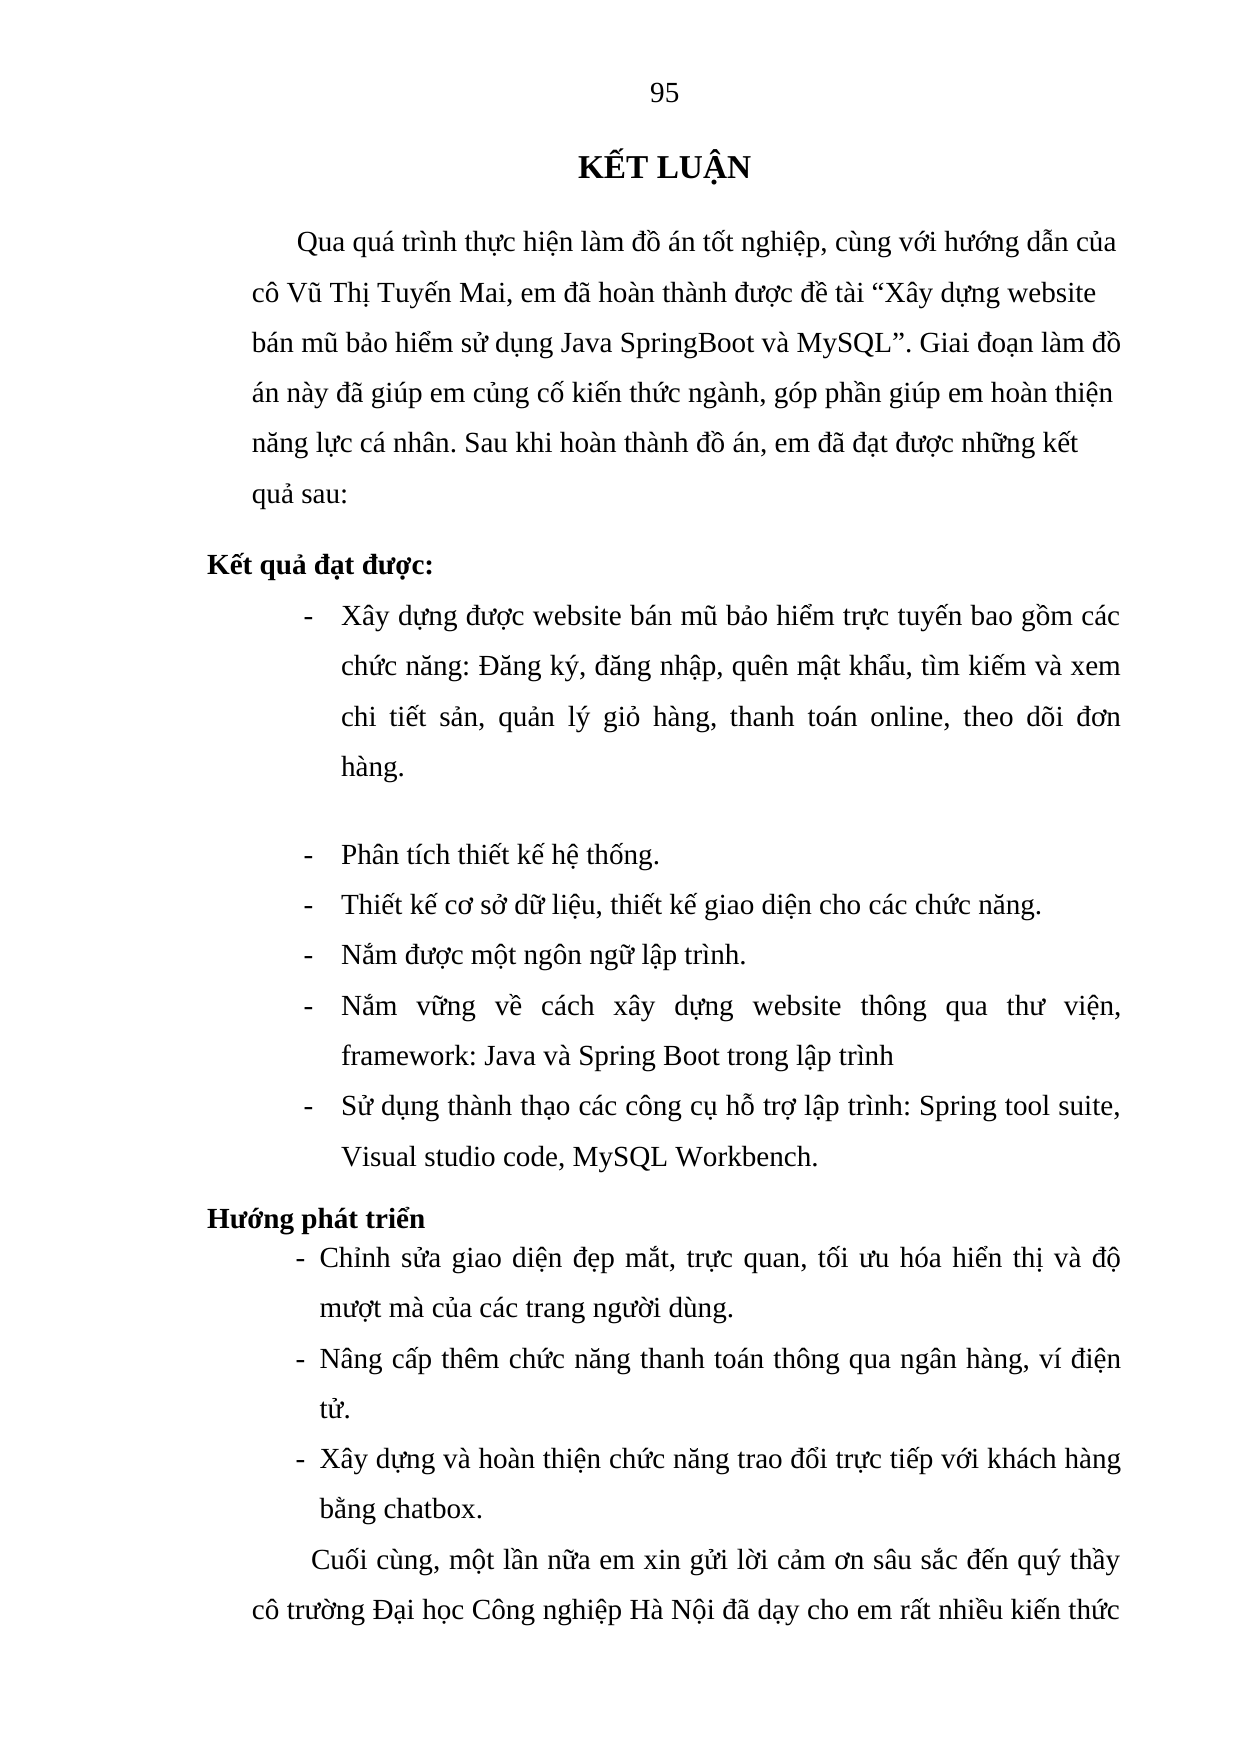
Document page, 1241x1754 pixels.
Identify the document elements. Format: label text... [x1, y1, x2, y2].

list Nắm vững về cách xây dựng website thông qua thư viện, framework: Java và Spring Boot trong lập trình [303, 988, 1122, 1072]
text Hướng phát triển [207, 1202, 1122, 1235]
text Kết quả đạt được: [207, 547, 1122, 581]
list Sử dụng thành thạo các công cụ hỗ trợ lập trình: Spring tool suite, Visual studio code, MySQL Workbench. [303, 1088, 1122, 1172]
list Xây dựng và hoàn thiện chức năng trao đổi trực tiếp với khách hàng bằng chatbox. [295, 1441, 1122, 1525]
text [252, 1542, 1122, 1626]
list Nắm được một ngôn ngữ lập trình. [303, 937, 1122, 971]
subtitle KẾT LUẬN [207, 148, 1122, 186]
list Chỉnh sửa giao diện đẹp mắt, trực quan, tối ưu hóa hiển thị và độ mượt mà của các trang người dùng. [295, 1240, 1122, 1324]
list Thiết kế cơ sở dữ liệu, thiết kế giao diện cho các chức năng. [303, 887, 1122, 921]
list Nâng cấp thêm chức năng thanh toán thông qua ngân hàng, ví điện tử. [295, 1341, 1122, 1424]
list Phân tích thiết kế hệ thống. [303, 837, 1122, 870]
list Xây dựng được website bán mũ bảo hiểm trực tuyến bao gồm các chức năng: Đăng ký, đăng nhập, quên mật khẩu, tìm kiếm và xem chi tiết sản, quản lý giỏ hàng, thanh toán online, theo dõi đơn hàng. [303, 598, 1122, 783]
text Qua quá trình thực hiện làm đồ án tốt nghiệp, cùng với hướng dẫn của cô Vũ Thị Tuyến Mai, em đã hoàn thành được đề tài “Xây dựng website bán mũ bảo hiểm sử dụng Java SpringBoot và MySQL”. Giai đoạn làm đồ án này đã giúp em củng cố kiến thức ngành, góp phần giúp em hoàn thiện năng lực cá nhân. Sau khi hoàn thành đồ án, em đã đạt được những kết quả sau: [252, 224, 1122, 509]
